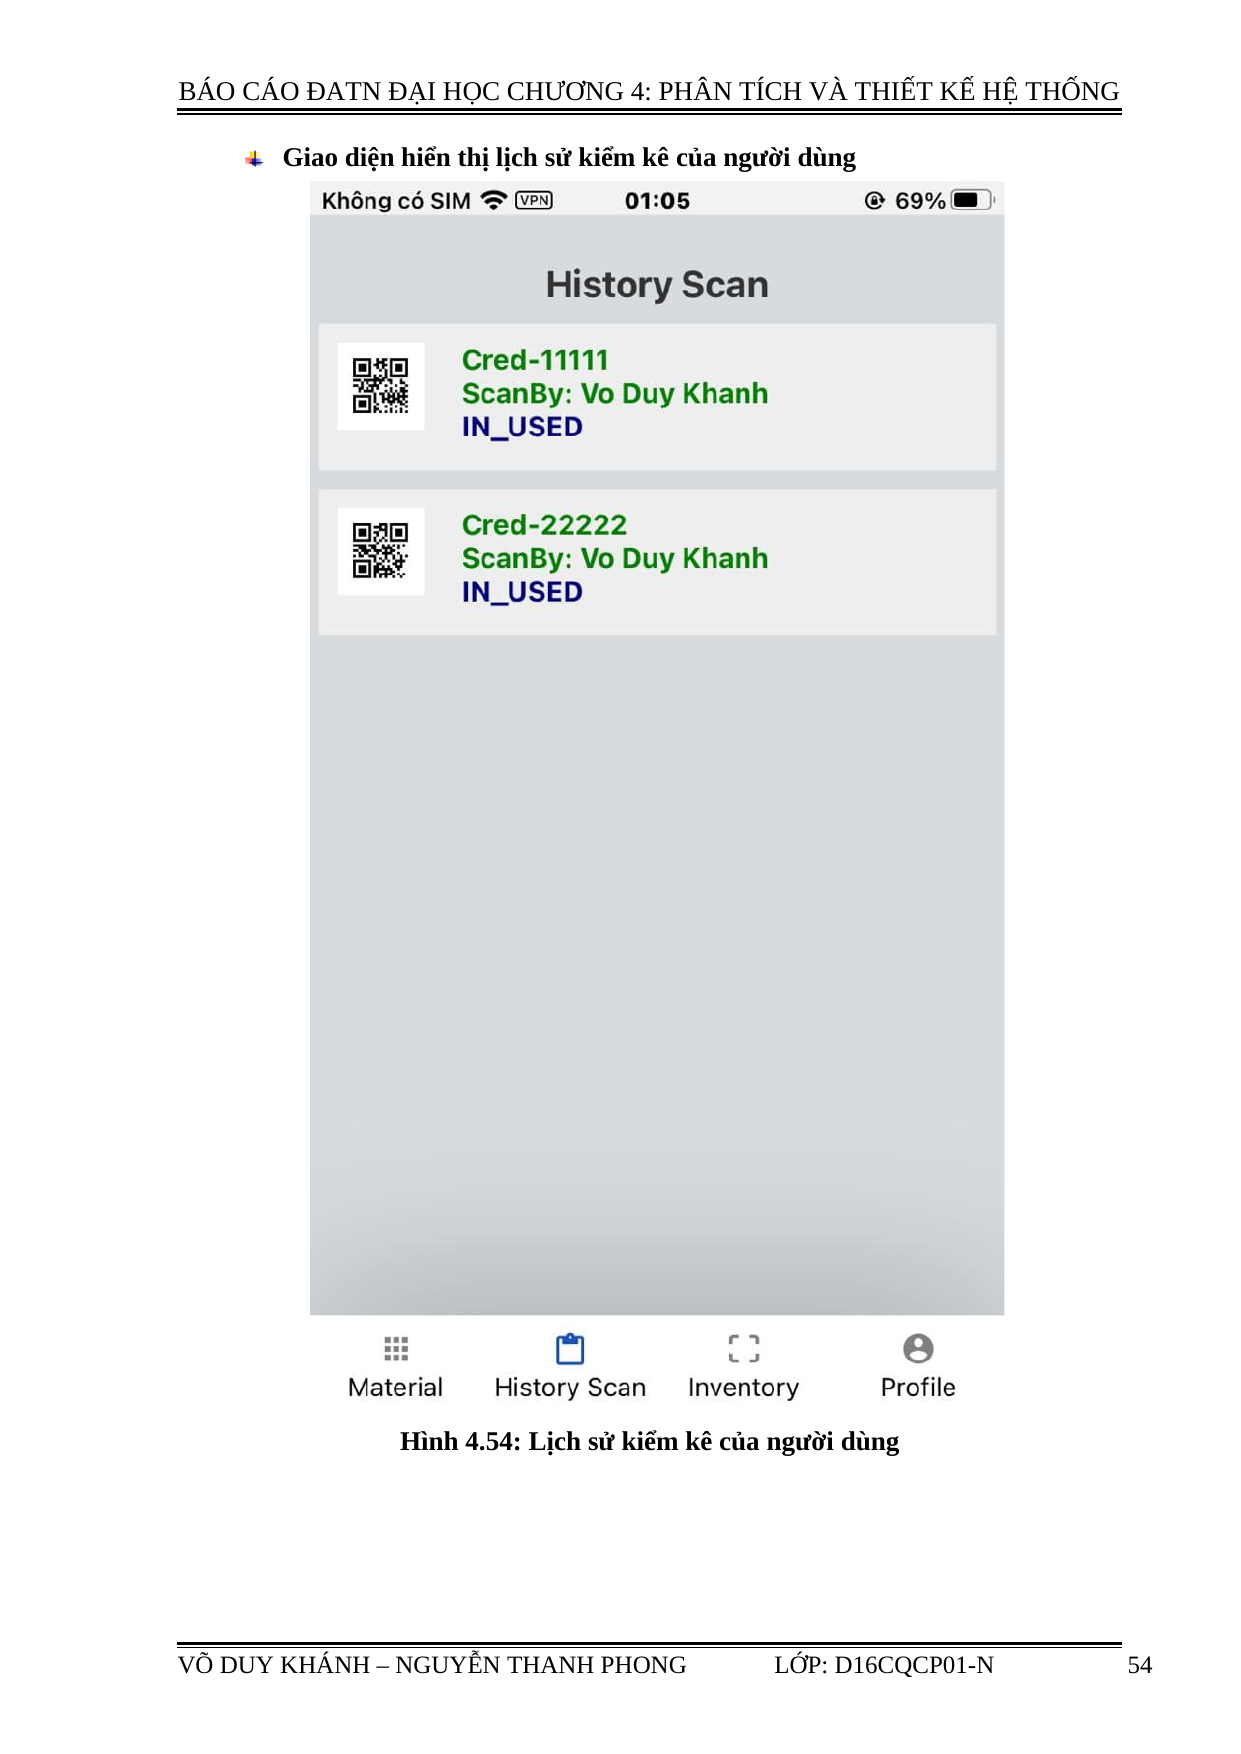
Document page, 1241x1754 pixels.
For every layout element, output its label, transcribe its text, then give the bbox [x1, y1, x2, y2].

list Giao diện hiển thị lịch sử kiểm kê của người dùng [245, 141, 1122, 172]
text Hình 4.54: Lịch sử kiểm kê của người dùng [177, 1425, 1122, 1457]
picture [310, 181, 1005, 1417]
picture [245, 149, 263, 167]
